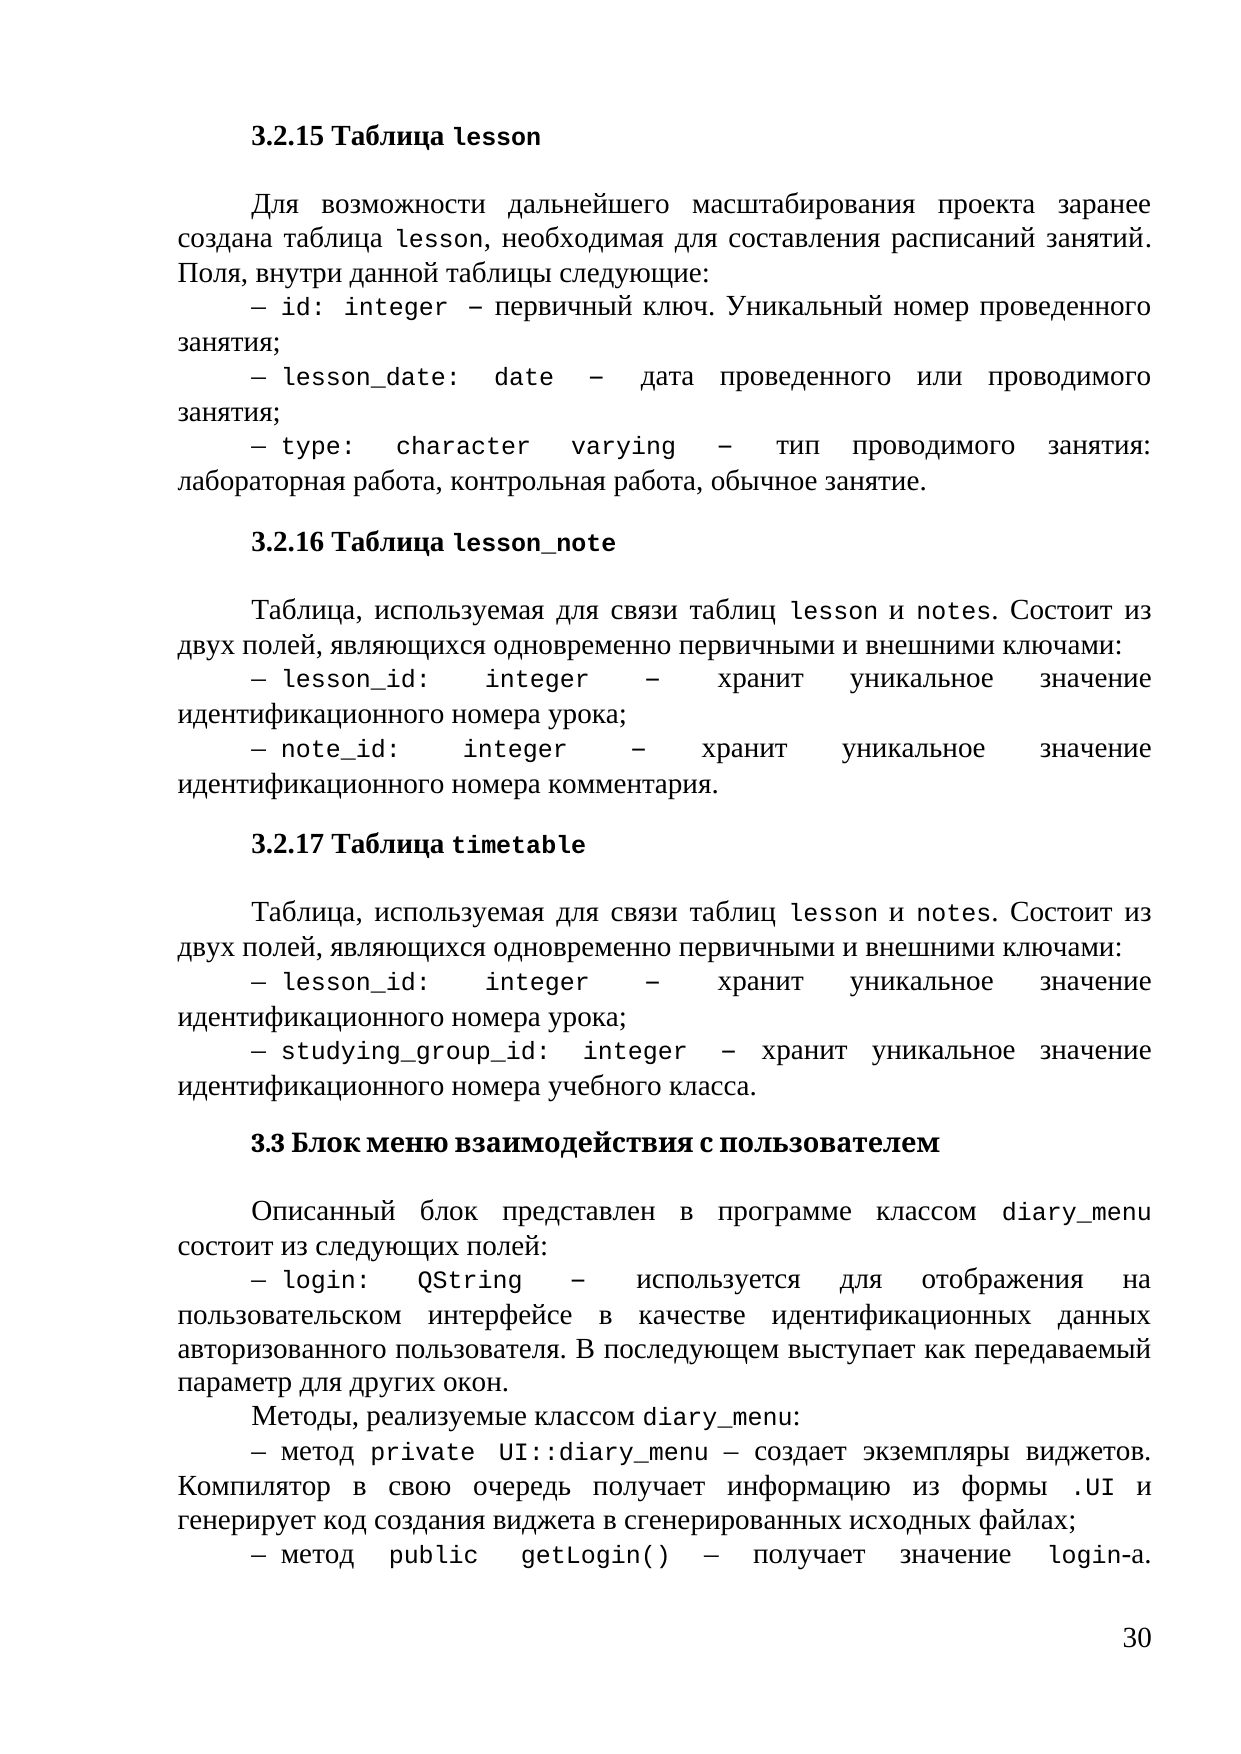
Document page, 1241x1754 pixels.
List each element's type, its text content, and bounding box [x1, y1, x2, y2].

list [177, 1536, 1152, 1571]
list lesson_date: date – дата проведенного или проводимого занятия; [177, 358, 1152, 427]
text Методы, реализуемые классом diary_menu: [177, 1398, 1152, 1433]
list login: QString – используется для отображения на пользовательском интерфейсе в качестве идентификационных данных авторизованного пользователя. В последующем выступает как передаваемый параметр для других окон. [177, 1261, 1152, 1398]
text Таблица, используемая для связи таблиц lesson и notes. Состоит из двух полей, являющихся одновременно первичными и внешними ключами: [177, 592, 1152, 660]
subtitle 3.2.16 Таблица lesson_note [251, 524, 1152, 558]
list lesson_id: integer – хранит уникальное значение идентификационного номера урока; [177, 660, 1152, 730]
list Для возможности дальнейшего масштабирования проекта заранее создана таблица lesson, необходимая для составления расписаний занятий. Поля, внутри данной таблицы следующие: [177, 186, 1152, 288]
subtitle 3.2.17 Таблица timetable [251, 826, 1152, 861]
subtitle 3.3 Блок меню взаимодействия с пользователем [251, 1128, 1152, 1159]
list метод private UI::diary_menu – создает экземпляры виджетов. Компилятор в свою очередь получает информацию из формы .UI и генерирует код создания виджета в сгенерированных исходных файлах; [177, 1433, 1152, 1536]
list id: integer – первичный ключ. Уникальный номер проведенного занятия; [177, 288, 1152, 358]
list note_id: integer – хранит уникальное значение идентификационного номера комментария. [177, 730, 1152, 799]
text Таблица, используемая для связи таблиц lesson и notes. Состоит из двух полей, являющихся одновременно первичными и внешними ключами: [177, 894, 1152, 963]
list lesson_id: integer – хранит уникальное значение идентификационного номера урока; [177, 963, 1152, 1032]
subtitle 3.2.15 Таблица lesson [251, 118, 1152, 153]
list studying_group_id: integer – хранит уникальное значение идентификационного номера учебного класса. [177, 1032, 1152, 1102]
text Описанный блок представлен в программе классом diary_menu состоит из следующих полей: [177, 1193, 1152, 1261]
list type: character varying – тип проводимого занятия: лабораторная работа, контрольная работа, обычное занятие. [177, 427, 1152, 497]
